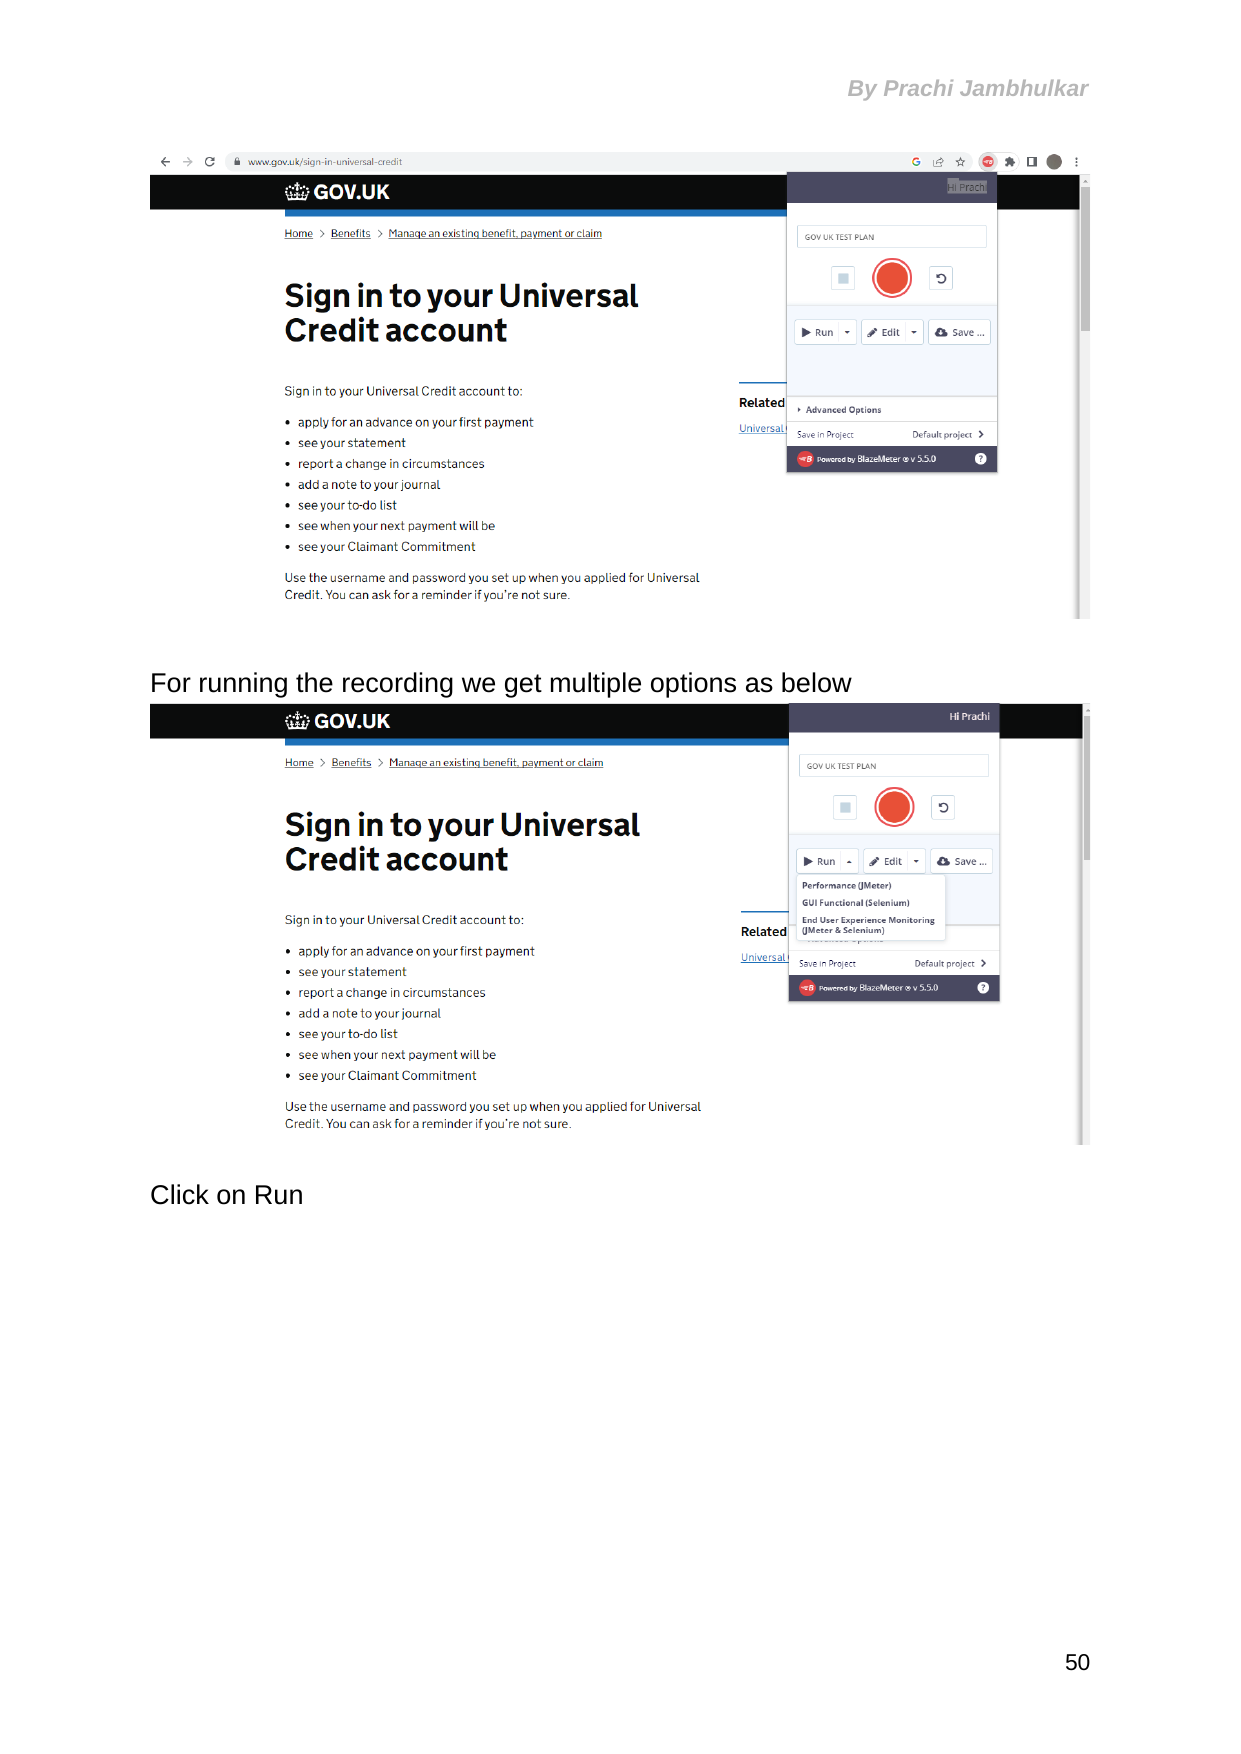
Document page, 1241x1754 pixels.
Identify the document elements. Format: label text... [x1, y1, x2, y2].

picture [150, 703, 1091, 1145]
text Click on Run [150, 1179, 1090, 1210]
text For running the recording we get multiple options as below [150, 667, 1090, 698]
picture [150, 150, 1091, 619]
